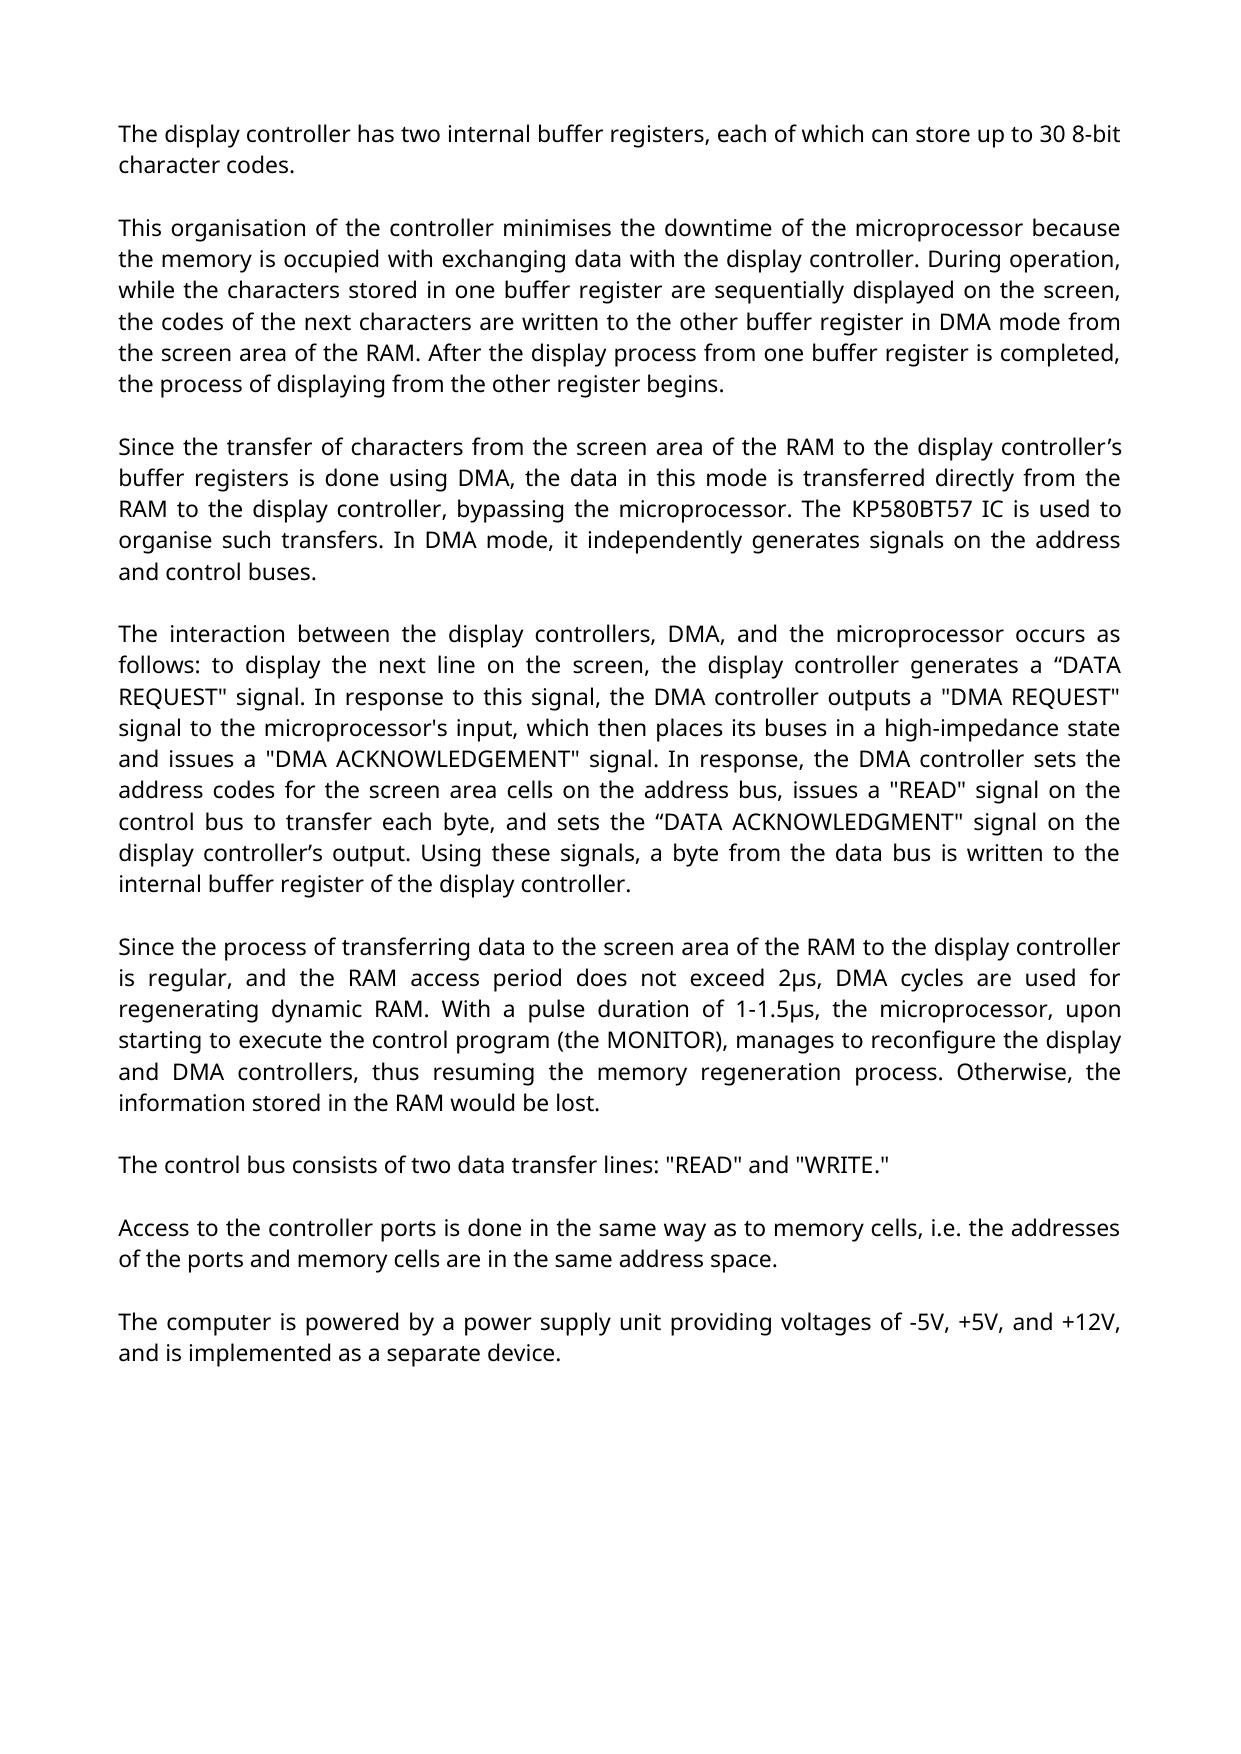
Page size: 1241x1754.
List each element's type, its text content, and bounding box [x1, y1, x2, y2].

text Since the transfer of characters from the screen area of the RAM to the display controller’s buffer registers is done using DMA, the data in this mode is transferred directly from the RAM to the display controller, bypassing the microprocessor. The КР580ВТ57 IC is used to organise such transfers. In DMA mode, it independently generates signals on the address and control buses. [118, 431, 1122, 587]
text Since the process of transferring data to the screen area of the RAM to the display controller is regular, and the RAM access period does not exceed 2µs, DMA cycles are used for regenerating dynamic RAM. With a pulse duration of 1-1.5µs, the microprocessor, upon starting to execute the control program (the MONITOR), manages to reconfigure the display and DMA controllers, thus resuming the memory regeneration process. Otherwise, the information stored in the RAM would be lost. [118, 931, 1122, 1118]
text The control bus consists of two data transfer lines: "READ" and "WRITE." [118, 1149, 1122, 1181]
text This organisation of the controller minimises the downtime of the microprocessor because the memory is occupied with exchanging data with the display controller. During operation, while the characters stored in one buffer register are sequentially displayed on the screen, the codes of the next characters are written to the other buffer register in DMA mode from the screen area of the RAM. After the display process from one buffer register is completed, the process of displaying from the other register begins. [118, 212, 1122, 399]
text Access to the controller ports is done in the same way as to memory cells, i.e. the addresses of the ports and memory cells are in the same address space. [118, 1212, 1122, 1274]
text The interaction between the display controllers, DMA, and the microprocessor occurs as follows: to display the next line on the screen, the display controller generates a “DATA REQUEST" signal. In response to this signal, the DMA controller outputs a "DMA REQUEST" signal to the microprocessor's input, which then places its buses in a high-impedance state and issues a "DMA ACKNOWLEDGEMENT" signal. In response, the DMA controller sets the address codes for the screen area cells on the address bus, issues a "READ" signal on the control bus to transfer each byte, and sets the “DATA ACKNOWLEDGMENT" signal on the display controller’s output. Using these signals, a byte from the data bus is written to the internal buffer register of the display controller. [118, 618, 1122, 899]
text The computer is powered by a power supply unit providing voltages of -5V, +5V, and +12V, and is implemented as a separate device. [118, 1306, 1122, 1368]
text The display controller has two internal buffer registers, each of which can store up to 30 8-bit character codes. [118, 118, 1122, 181]
